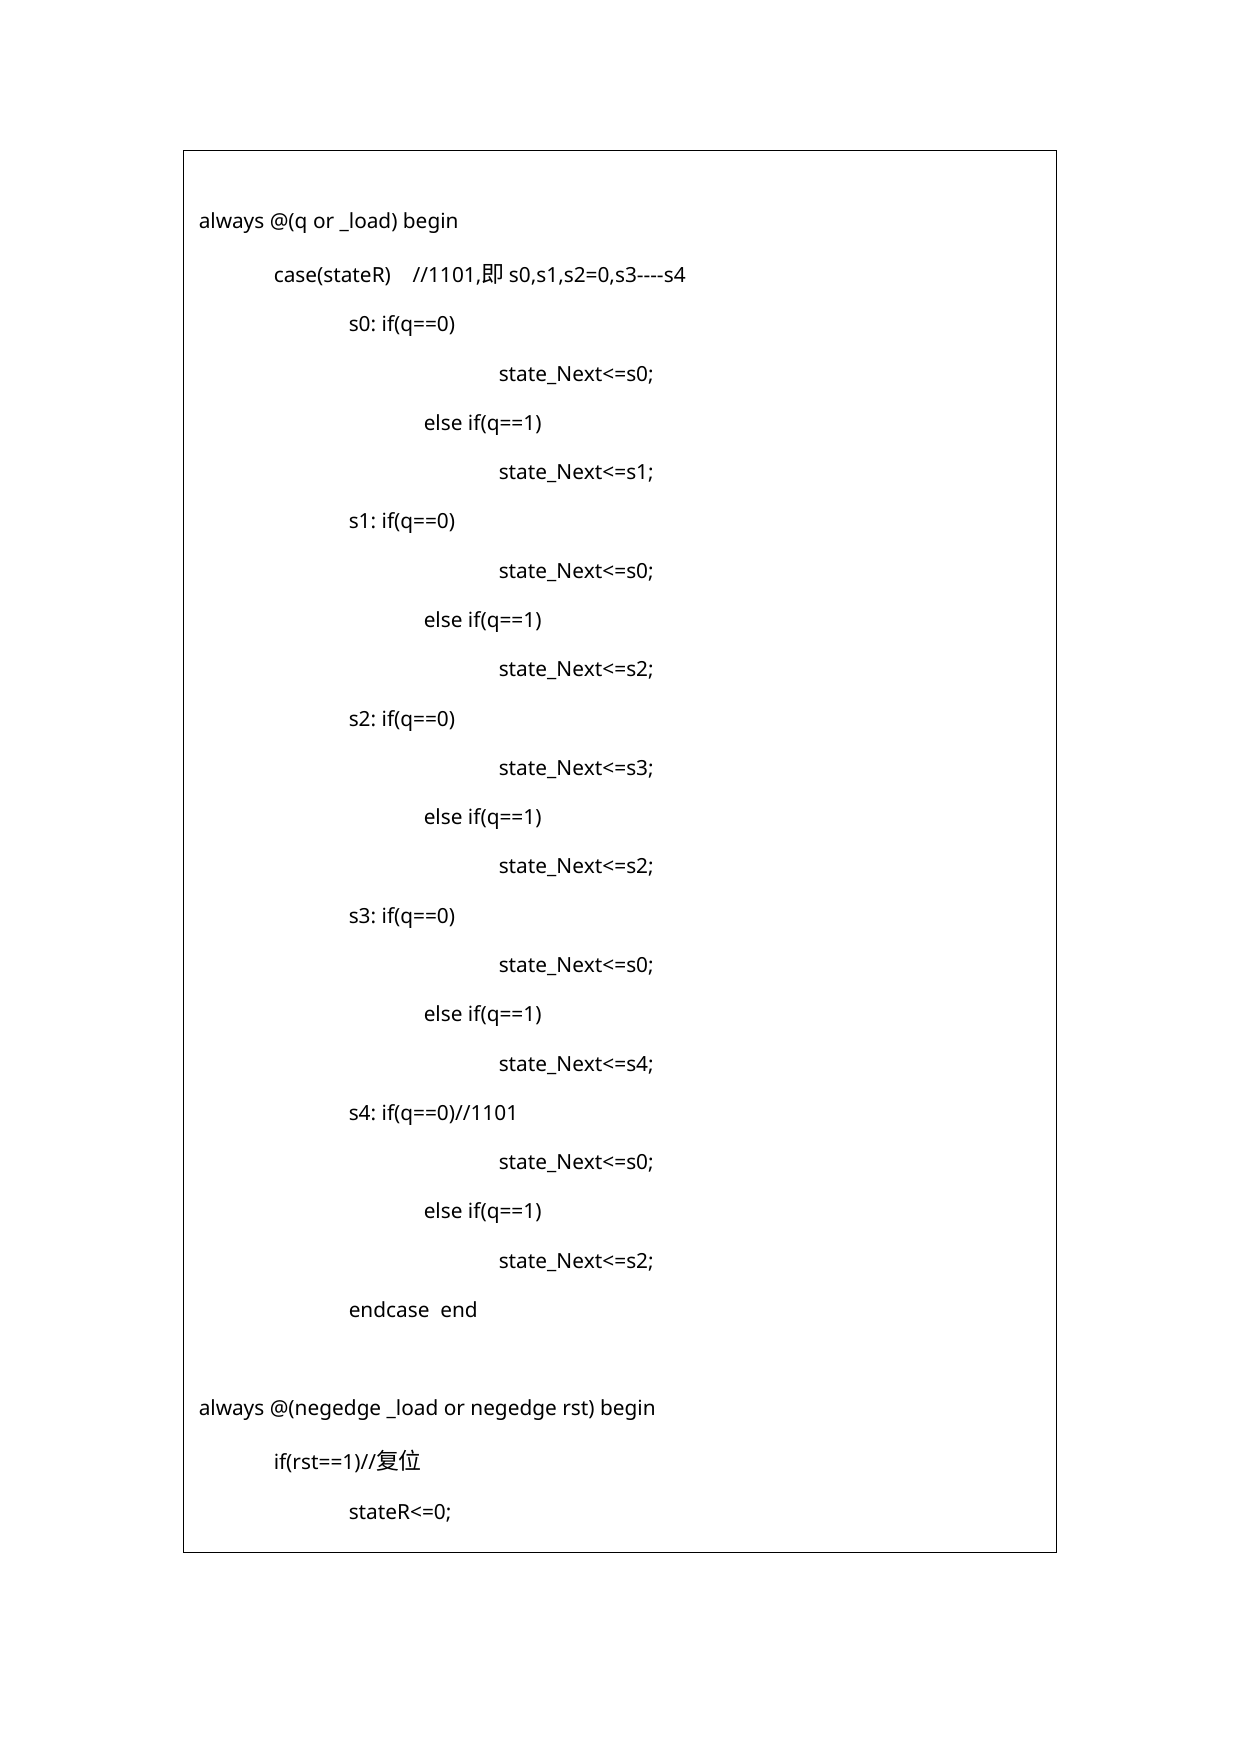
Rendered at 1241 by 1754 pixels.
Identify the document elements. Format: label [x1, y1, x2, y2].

table_cell [184, 151, 1056, 1552]
